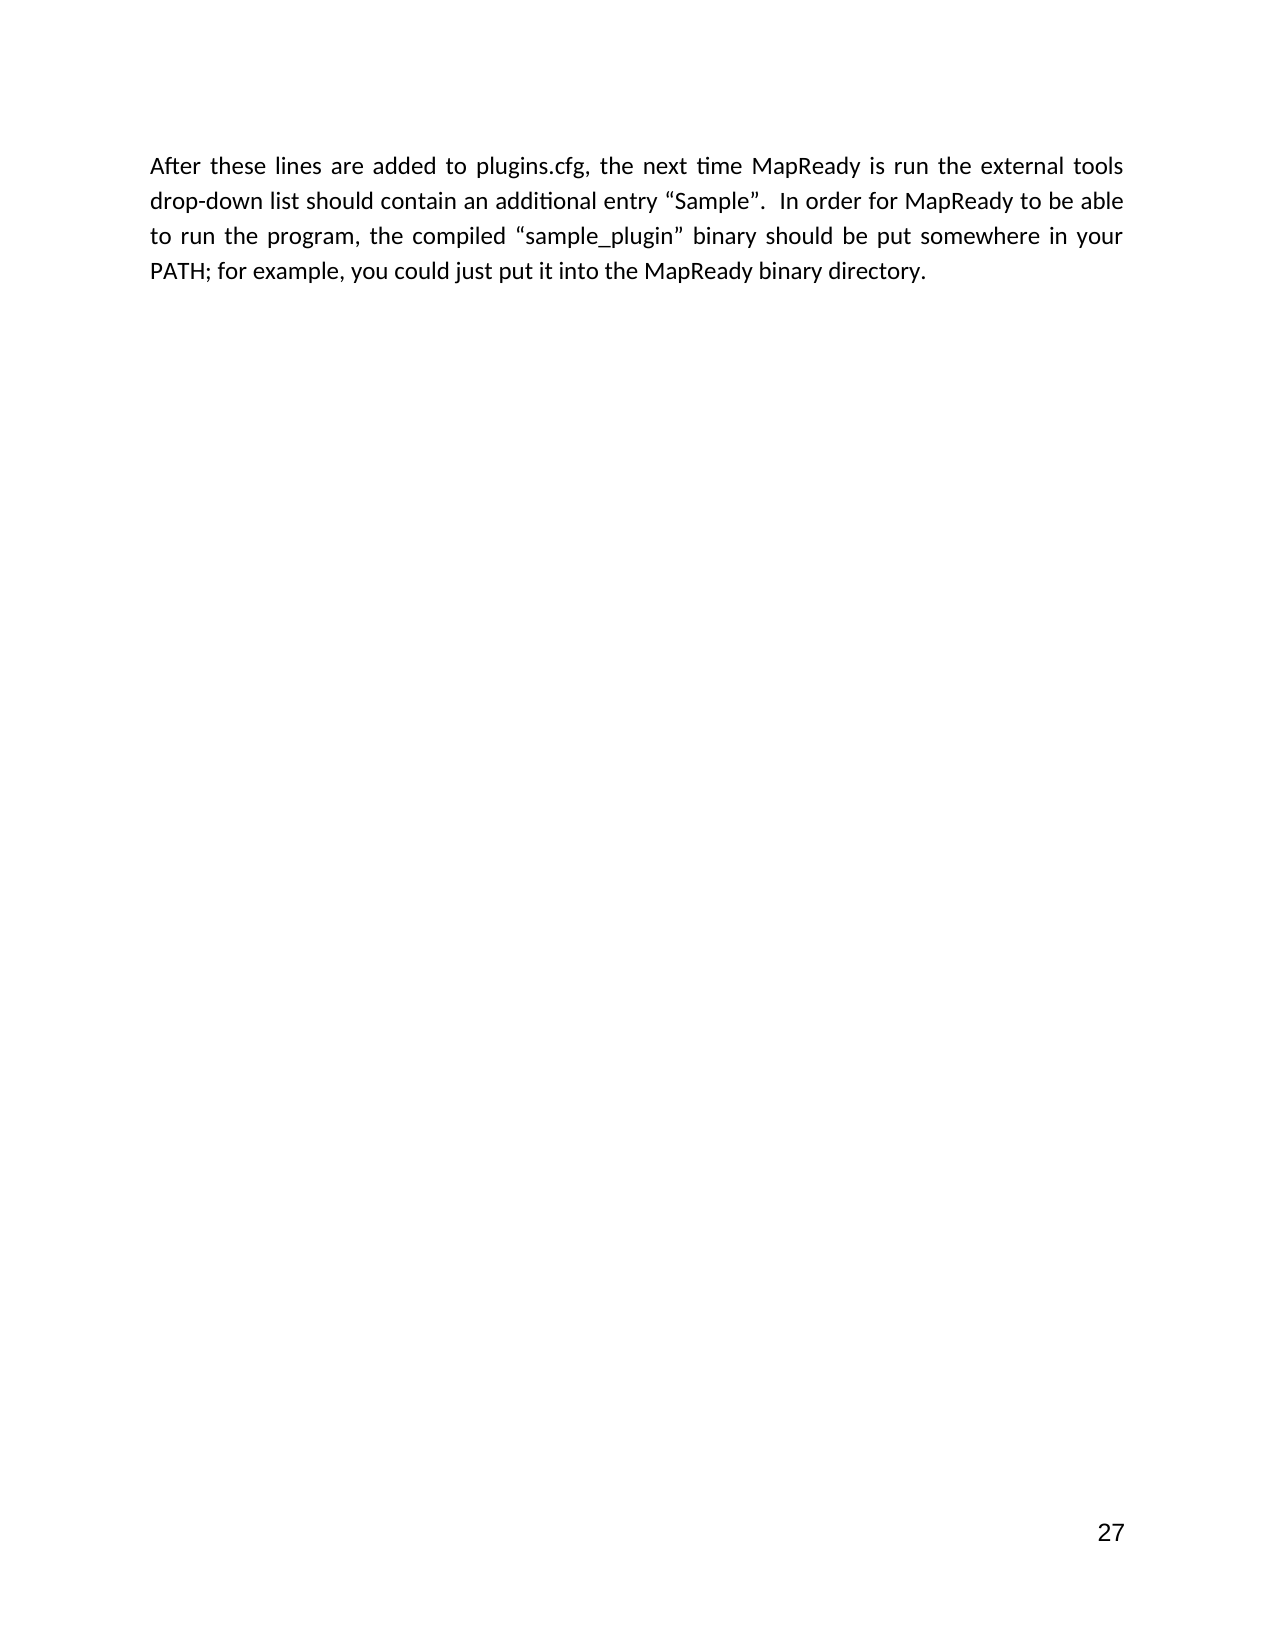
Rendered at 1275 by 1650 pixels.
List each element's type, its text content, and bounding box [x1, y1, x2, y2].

text After these lines are added to plugins.cfg, the next time MapReady is run the external tools drop-down list should contain an additional entry “Sample”. In order for MapReady to be able to run the program, the compiled “sample_plugin” binary should be put somewhere in your PATH; for example, you could just put it into the MapReady binary directory. [150, 150, 1125, 286]
